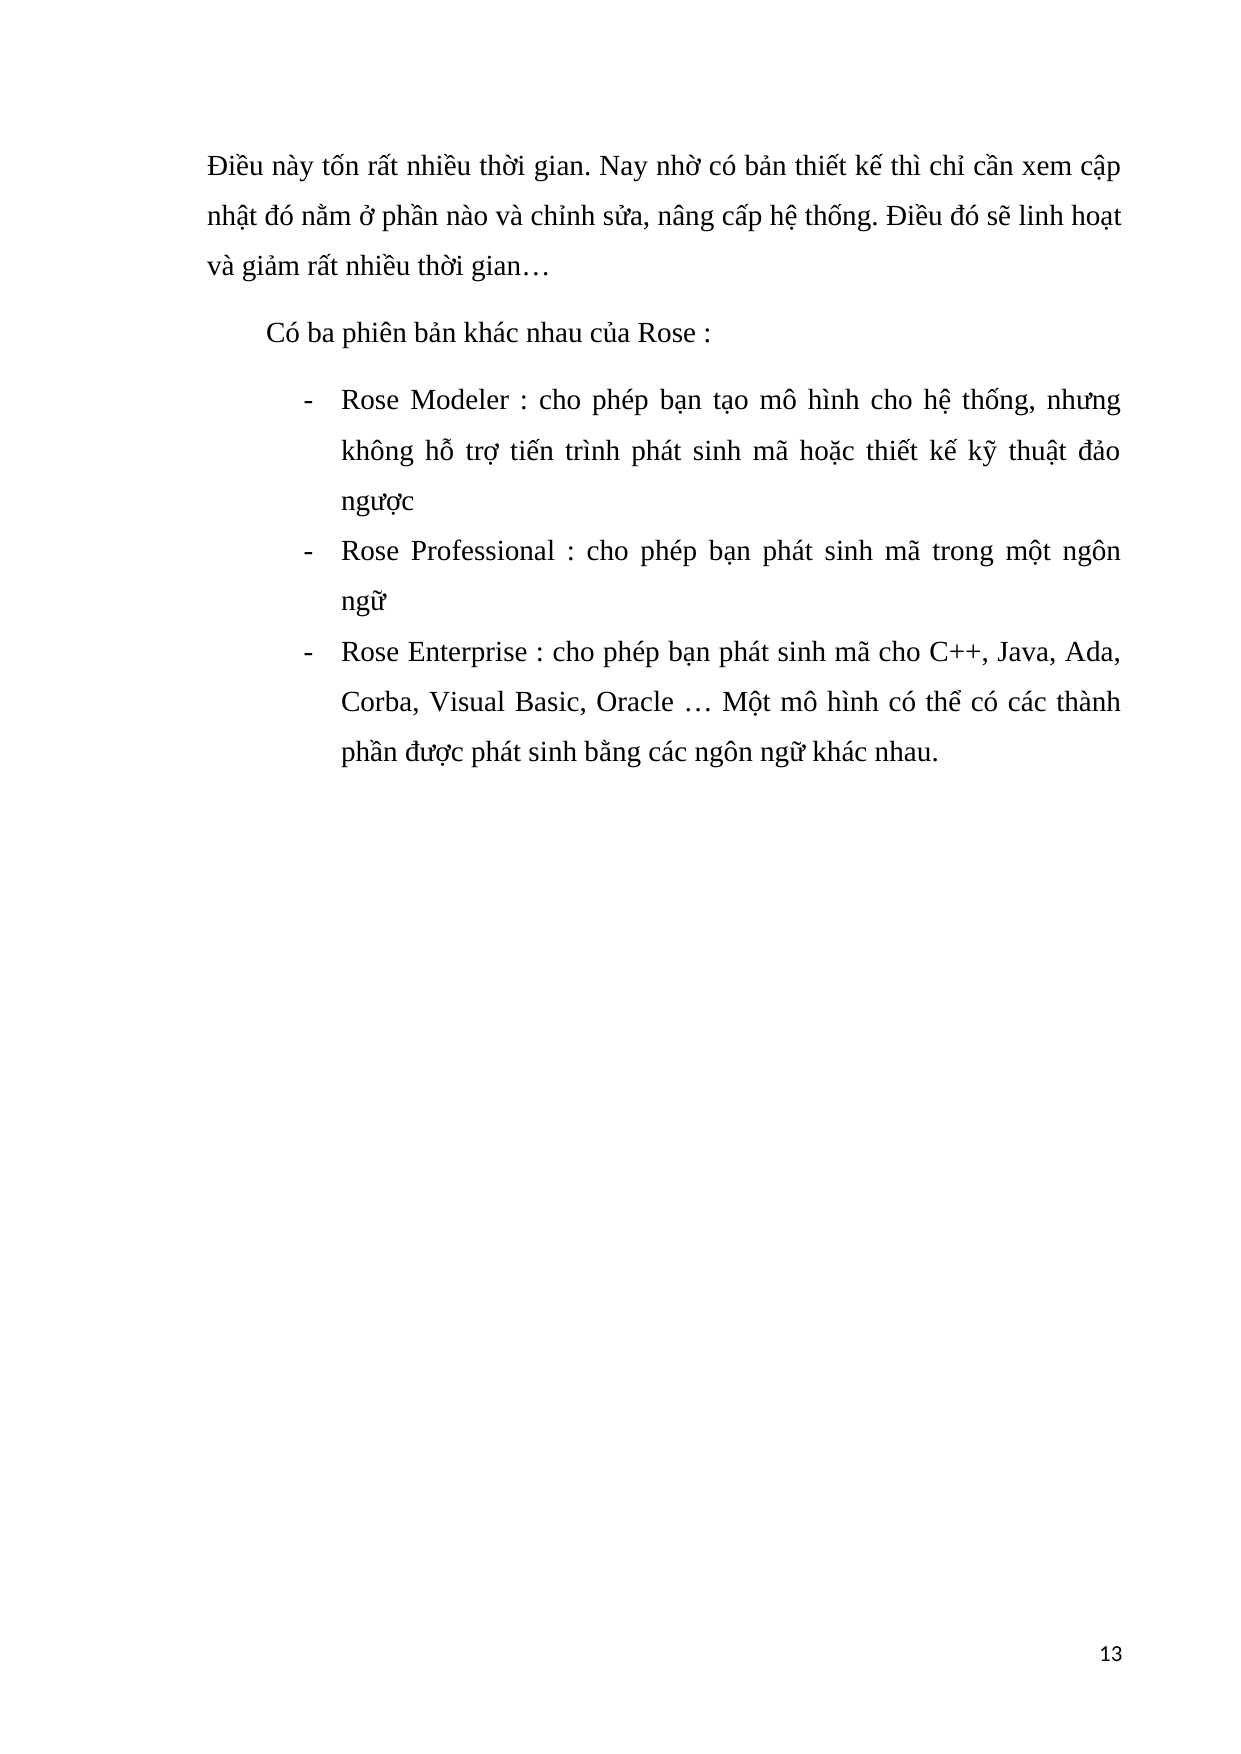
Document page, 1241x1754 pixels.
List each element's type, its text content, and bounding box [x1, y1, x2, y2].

list Rose Enterprise : cho phép bạn phát sinh mã cho C++, Java, Ada, Corba, Visual Basic, Oracle … Một mô hình có thể có các thành phần được phát sinh bằng các ngôn ngữ khác nhau. [303, 634, 1122, 768]
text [207, 148, 1122, 282]
list Rose Modeler : cho phép bạn tạo mô hình cho hệ thống, nhưng không hỗ trợ tiến trình phát sinh mã hoặc thiết kế kỹ thuật đảo ngược [303, 382, 1122, 516]
list Rose Professional : cho phép bạn phát sinh mã trong một ngôn ngữ [303, 533, 1122, 617]
text Có ba phiên bản khác nhau của Rose : [207, 315, 1122, 349]
